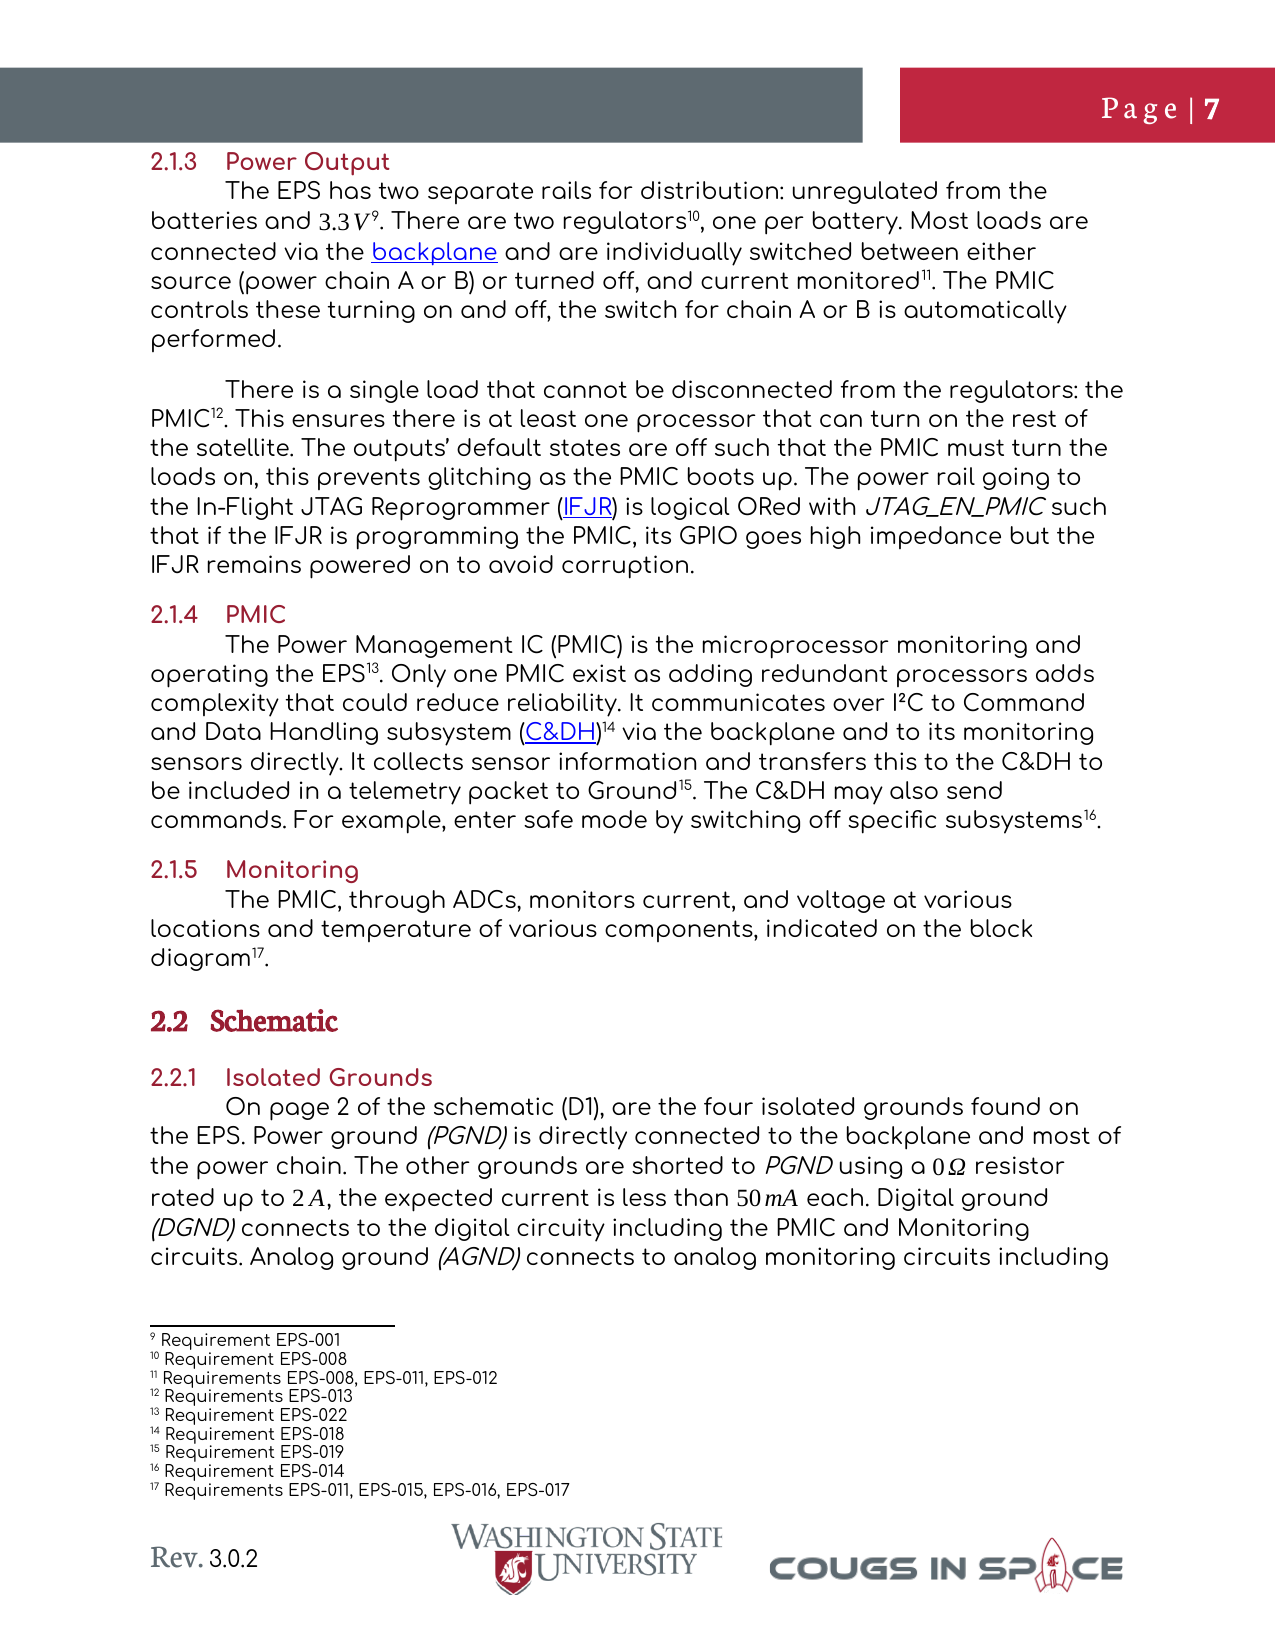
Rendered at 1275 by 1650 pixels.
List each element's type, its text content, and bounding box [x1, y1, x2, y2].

subtitle Isolated Grounds [150, 1066, 1125, 1091]
text There is a single load that cannot be disconnected from the regulators: the PMIC. This ensures there is at least one processor that can turn on the rest of the satellite. The outputs’ default states are off such that the PMIC must turn the loads on, this prevents glitching as the PMIC boots up. The power rail going to the In-Flight JTAG Reprogrammer (IFJR) is logical ORed with JTAG_EN_PMIC such that if the IFJR is programming the PMIC, its GPIO goes high impedance but the IFJR remains powered on to avoid corruption. [150, 378, 1125, 579]
picture [769, 1537, 1123, 1594]
subtitle Monitoring [150, 858, 1125, 884]
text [150, 1095, 1125, 1271]
subtitle Power Output [150, 150, 1125, 176]
text The EPS has two separate rails for distribution: unregulated from the batteries and . There are two regulators, one per battery. Most loads are connected via the backplane and are individually switched between either source (power chain A or B) or turned off, and current monitored. The PMIC controls these turning on and off, the switch for chain A or B is automatically performed. [150, 179, 1125, 353]
picture [450, 1522, 723, 1595]
subtitle PMIC [150, 603, 1125, 629]
text The PMIC, through ADCs, monitors current, and voltage at various locations and temperature of various components, indicated on the block diagram. [150, 888, 1125, 972]
text The Power Management IC (PMIC) is the microprocessor monitoring and operating the EPS. Only one PMIC exist as adding redundant processors adds complexity that could reduce reliability. It communicates over I²C to Command and Data Handling subsystem (C&DH) via the backplane and to its monitoring sensors directly. It collects sensor information and transfers this to the C&DH to be included in a telemetry packet to Ground. The C&DH may also send commands. For example, enter safe mode by switching off specific subsystems. [150, 633, 1125, 834]
subtitle Schematic [150, 996, 1125, 1039]
